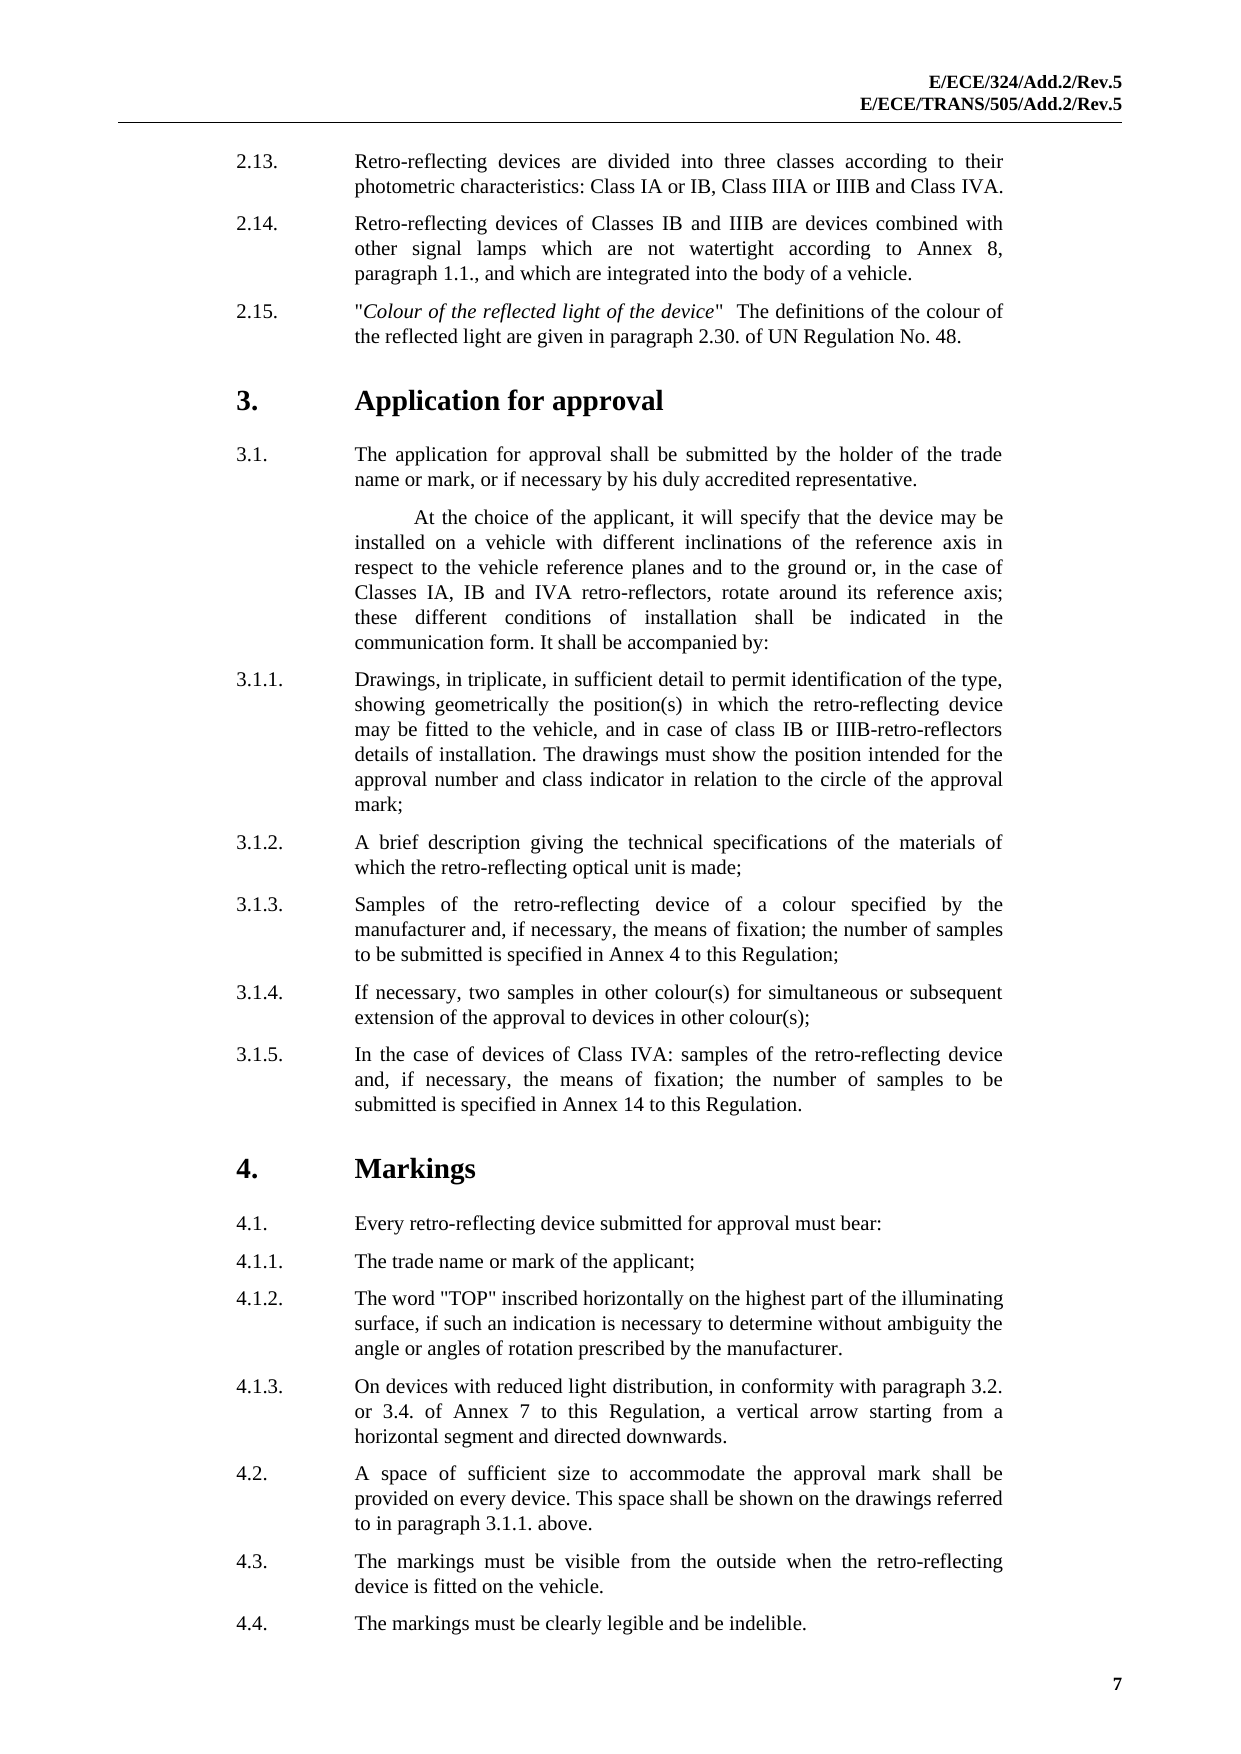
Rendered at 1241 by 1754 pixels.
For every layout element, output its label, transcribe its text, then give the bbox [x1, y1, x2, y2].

text 3.1.5. In the case of devices of Class IVA: samples of the retro-reflecting device and, if necessary, the means of fixation; the number of samples to be submitted is specified in Annex 14 to this Regulation. [236, 1041, 1004, 1116]
text 4.4. The markings must be clearly legible and be indelible. [236, 1610, 1004, 1635]
text 2.13. Retro-reflecting devices are divided into three classes according to their photometric characteristics: Class IA or IB, Class IIIA or IIIB and Class IVA. [236, 148, 1004, 198]
text 3.1.3. Samples of the retro-reflecting device of a colour specified by the manufacturer and, if necessary, the means of fixation; the number of samples to be submitted is specified in Annex 4 to this Regulation; [236, 891, 1004, 966]
text 4.1. Every retro-reflecting device submitted for approval must bear: [236, 1210, 1004, 1235]
text 3.1.4. If necessary, two samples in other colour(s) for simultaneous or subsequent extension of the approval to devices in other colour(s); [236, 979, 1004, 1029]
text 3. Application for approval [148, 385, 1004, 416]
text 4.1.3. On devices with reduced light distribution, in conformity with paragraph 3.2. or 3.4. of Annex 7 to this Regulation, a vertical arrow starting from a horizontal segment and directed downwards. [236, 1373, 1004, 1448]
text 4.1.2. The word "TOP" inscribed horizontally on the highest part of the illuminating surface, if such an indication is necessary to determine without ambiguity the angle or angles of rotation prescribed by the manufacturer. [236, 1285, 1004, 1360]
text 2.14. Retro-reflecting devices of Classes IB and IIIB are devices combined with other signal lamps which are not watertight according to Annex 8, paragraph 1.1., and which are integrated into the body of a vehicle. [236, 210, 1004, 285]
text 3.1.1. Drawings, in triplicate, in sufficient detail to permit identification of the type, showing geometrically the position(s) in which the retro-reflecting device may be fitted to the vehicle, and in case of class IB or IIIB-retro-reflectors details of installation. The drawings must show the position intended for the approval number and class indicator in relation to the circle of the approval mark; [236, 666, 1004, 816]
text 4.1.1. The trade name or mark of the applicant; [236, 1248, 1004, 1273]
text 4. Markings [148, 1154, 1004, 1185]
text At the choice of the applicant, it will specify that the device may be installed on a vehicle with different inclinations of the reference axis in respect to the vehicle reference planes and to the ground or, in the case of Classes IA, IB and IVA retro-reflectors, rotate around its reference axis; these different conditions of installation shall be indicated in the communication form. It shall be accompanied by: [236, 504, 1004, 654]
text 2.15. "Colour of the reflected light of the device" The definitions of the colour of the reflected light are given in paragraph 2.30. of UN Regulation No. 48. [236, 298, 1004, 348]
text 3.1. The application for approval shall be submitted by the holder of the trade name or mark, or if necessary by his duly accredited representative. [236, 441, 1004, 491]
text 3.1.2. A brief description giving the technical specifications of the materials of which the retro-reflecting optical unit is made; [236, 829, 1004, 879]
text 4.2. A space of sufficient size to accommodate the approval mark shall be provided on every device. This space shall be shown on the drawings referred to in paragraph 3.1.1. above. [236, 1460, 1004, 1535]
text 4.3. The markings must be visible from the outside when the retro-reflecting device is fitted on the vehicle. [236, 1548, 1004, 1598]
